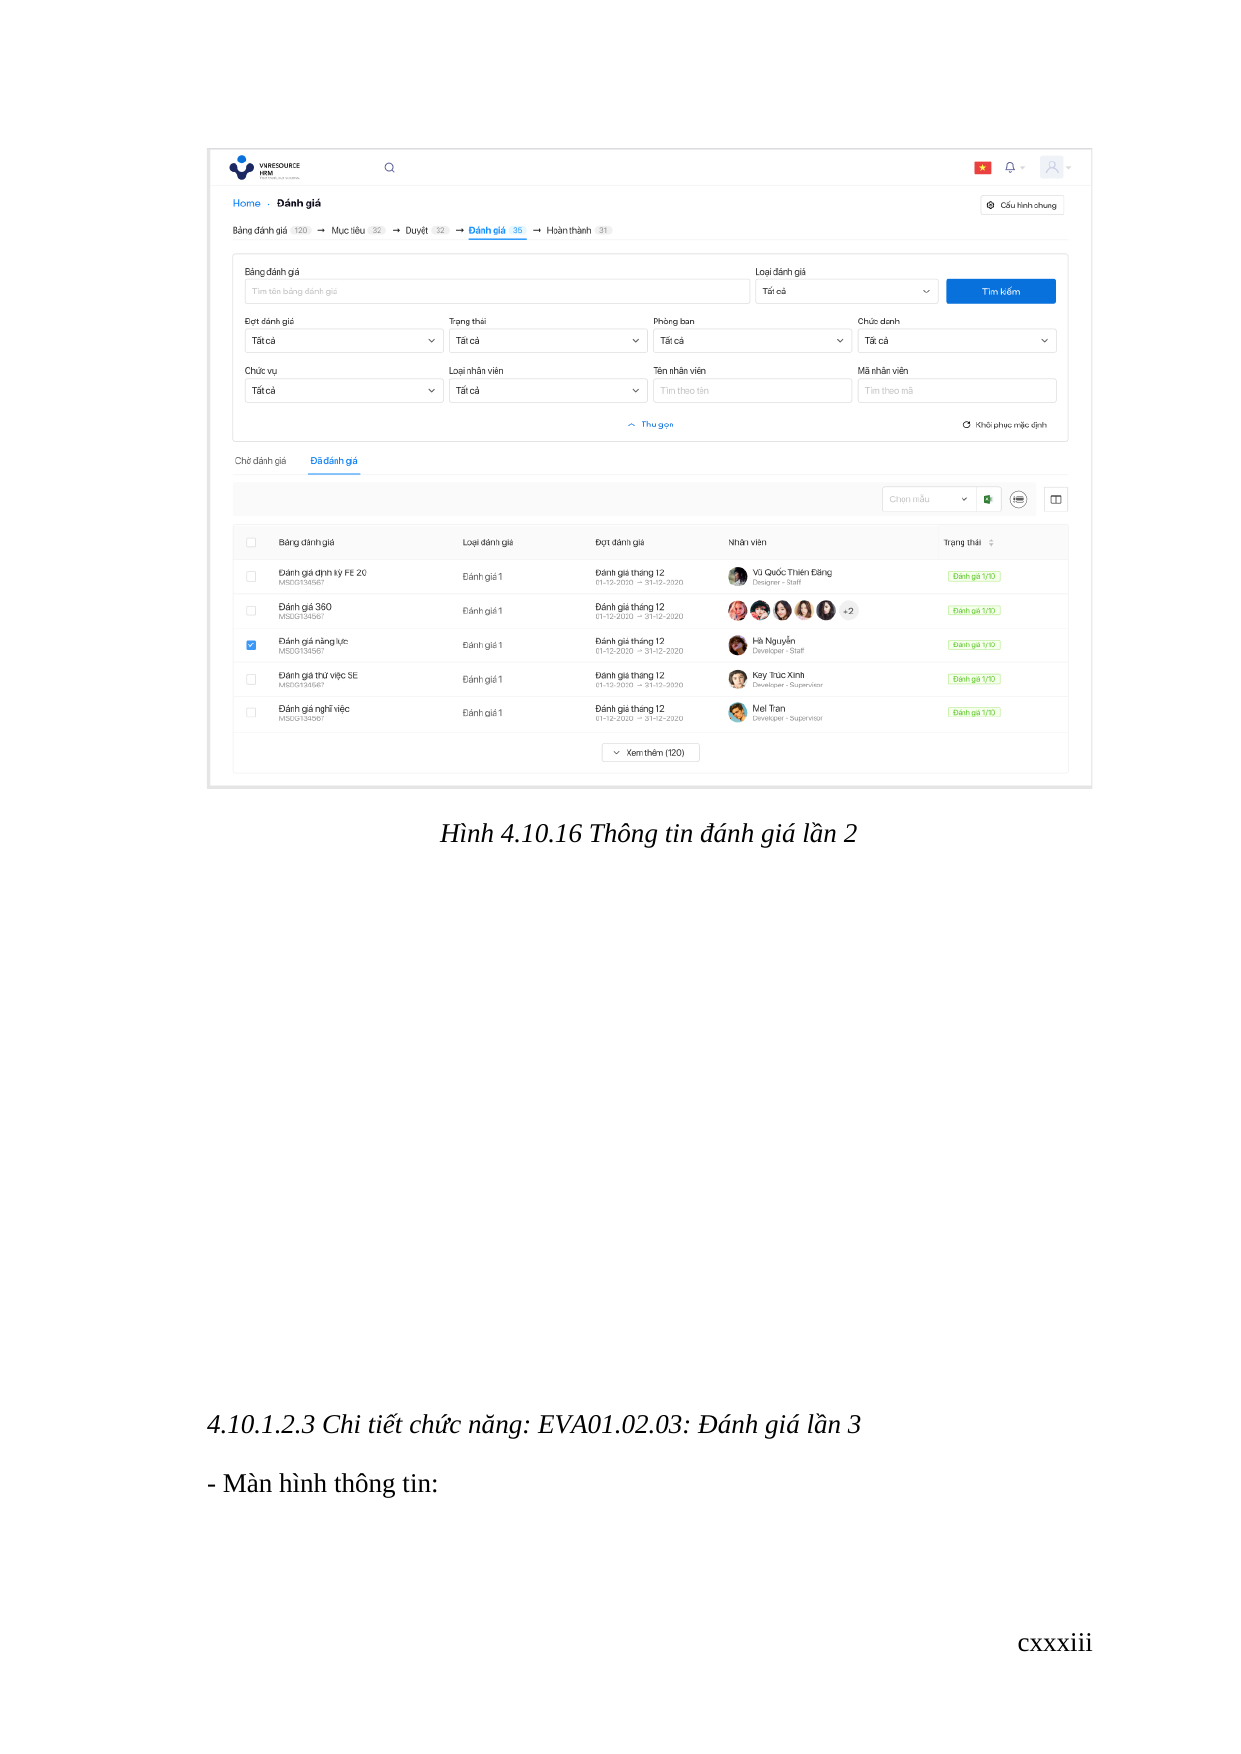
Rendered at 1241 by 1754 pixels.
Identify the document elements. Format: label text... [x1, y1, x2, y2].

text 4.10.1.2.3 Chi tiết chức năng: EVA01.02.03: Đánh giá lần 3 [207, 1408, 1092, 1439]
text Hình 4.10.16 Thông tin đánh giá lần 2 [207, 817, 1092, 848]
picture [206, 147, 1093, 789]
text - Màn hình thông tin: [207, 1467, 1092, 1499]
